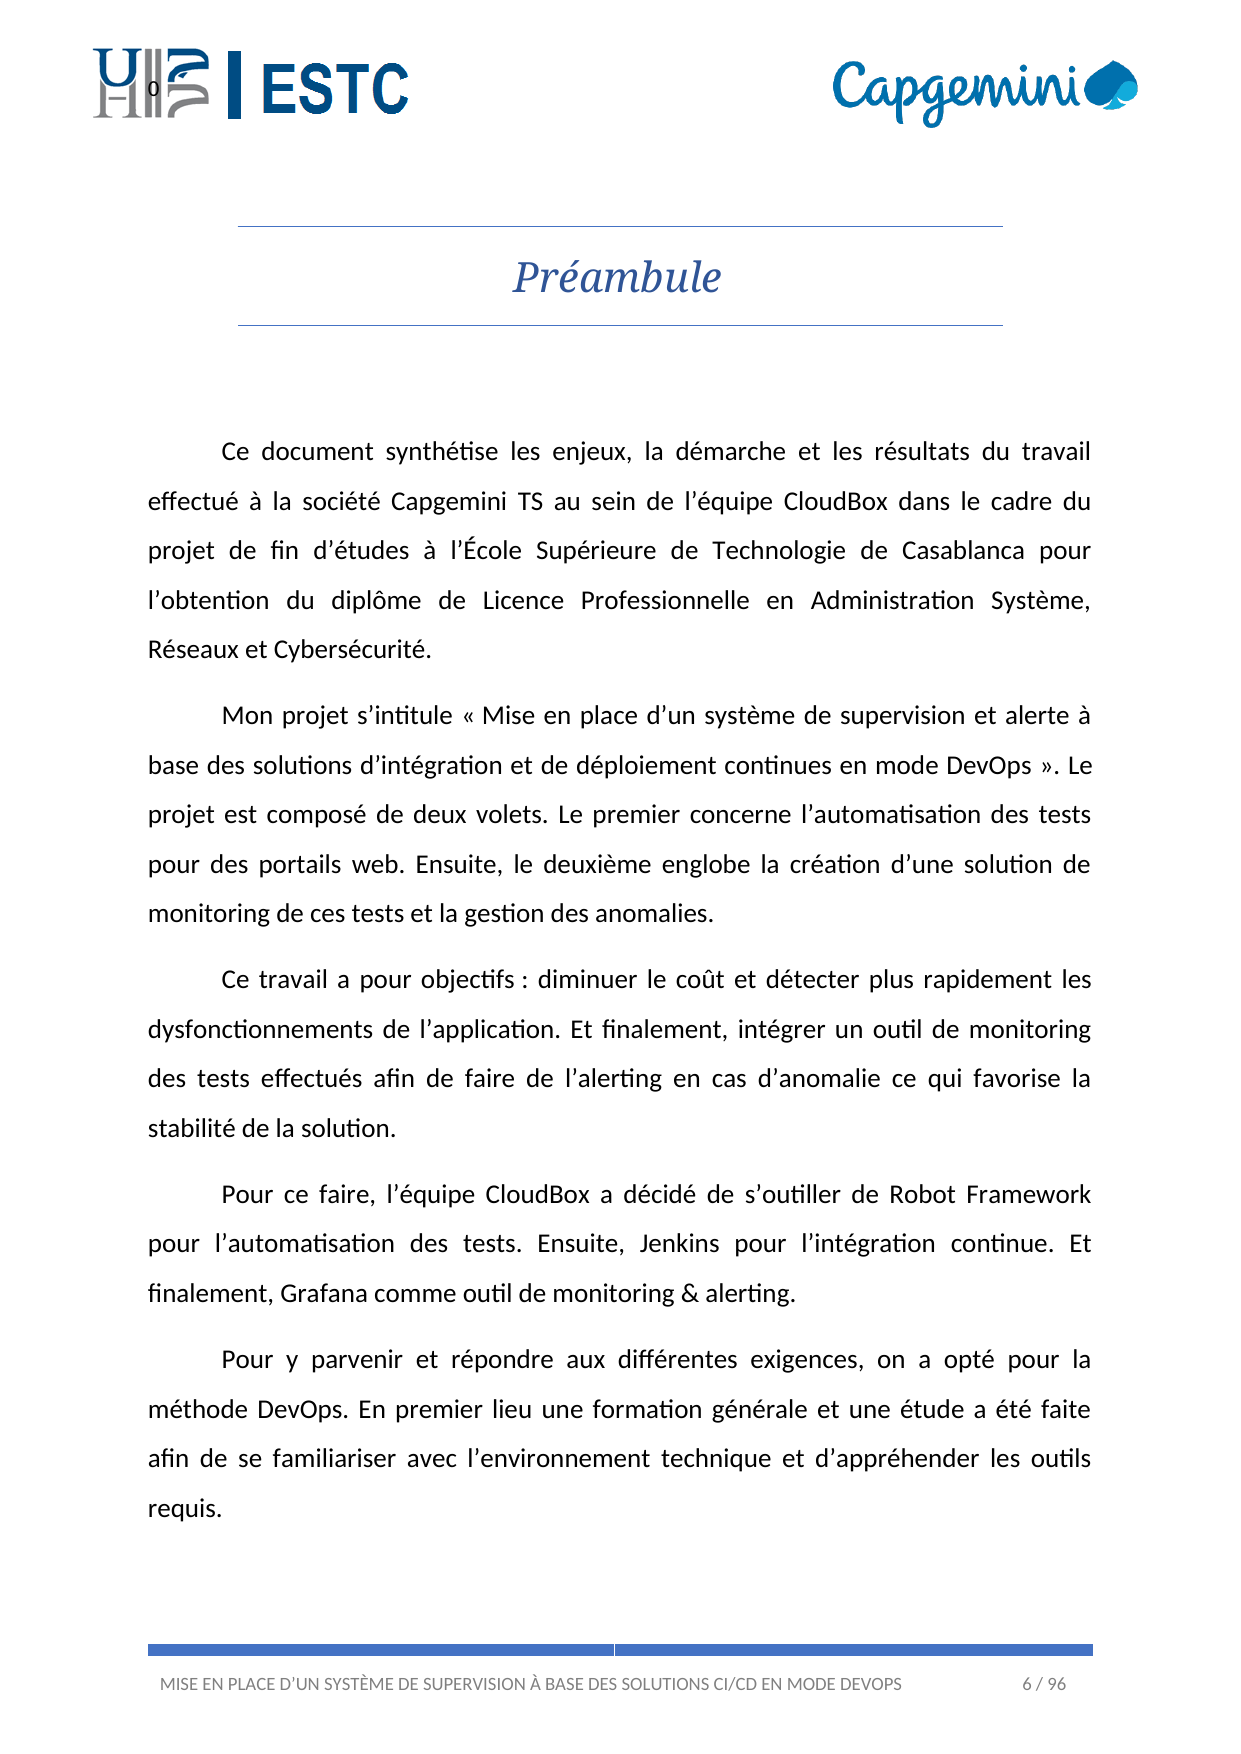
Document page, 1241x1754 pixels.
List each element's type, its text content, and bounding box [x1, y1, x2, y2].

text Mon projet s’intitule « Mise en place d’un système de supervision et alerte à base des solutions d’intégration et de déploiement continues en mode DevOps ». Le projet est composé de deux volets. Le premier concerne l’automatisation des tests pour des portails web. Ensuite, le deuxième englobe la création d’une solution de monitoring de ces tests et la gestion des anomalies. [148, 698, 1093, 929]
text Ce document synthétise les enjeux, la démarche et les résultats du travail effectué à la société Capgemini TS au sein de l’équipe CloudBox dans le cadre du projet de fin d’études à l’École Supérieure de Technologie de Casablanca pour l’obtention du diplôme de Licence Professionnelle en Administration Système, Réseaux et Cybersécurité. [148, 434, 1093, 665]
text Ce travail a pour objectifs : diminuer le coût et détecter plus rapidement les dysfonctionnements de l’application. Et finalement, intégrer un outil de monitoring des tests effectués afin de faire de l’alerting en cas d’anomalie ce qui favorise la stabilité de la solution. [148, 963, 1093, 1144]
text Pour y parvenir et répondre aux différentes exigences, on a opté pour la méthode DevOps. En premier lieu une formation générale et une étude a été faite afin de se familiariser avec l’environnement technique et d’appréhender les outils requis. [148, 1342, 1093, 1524]
picture [833, 60, 1139, 128]
picture [87, 40, 418, 136]
subtitle Préambule [238, 227, 1003, 325]
text Pour ce faire, l’équipe CloudBox a décidé de s’outiller de Robot Framework pour l’automatisation des tests. Ensuite, Jenkins pour l’intégration continue. Et finalement, Grafana comme outil de monitoring & alerting. [148, 1177, 1093, 1309]
